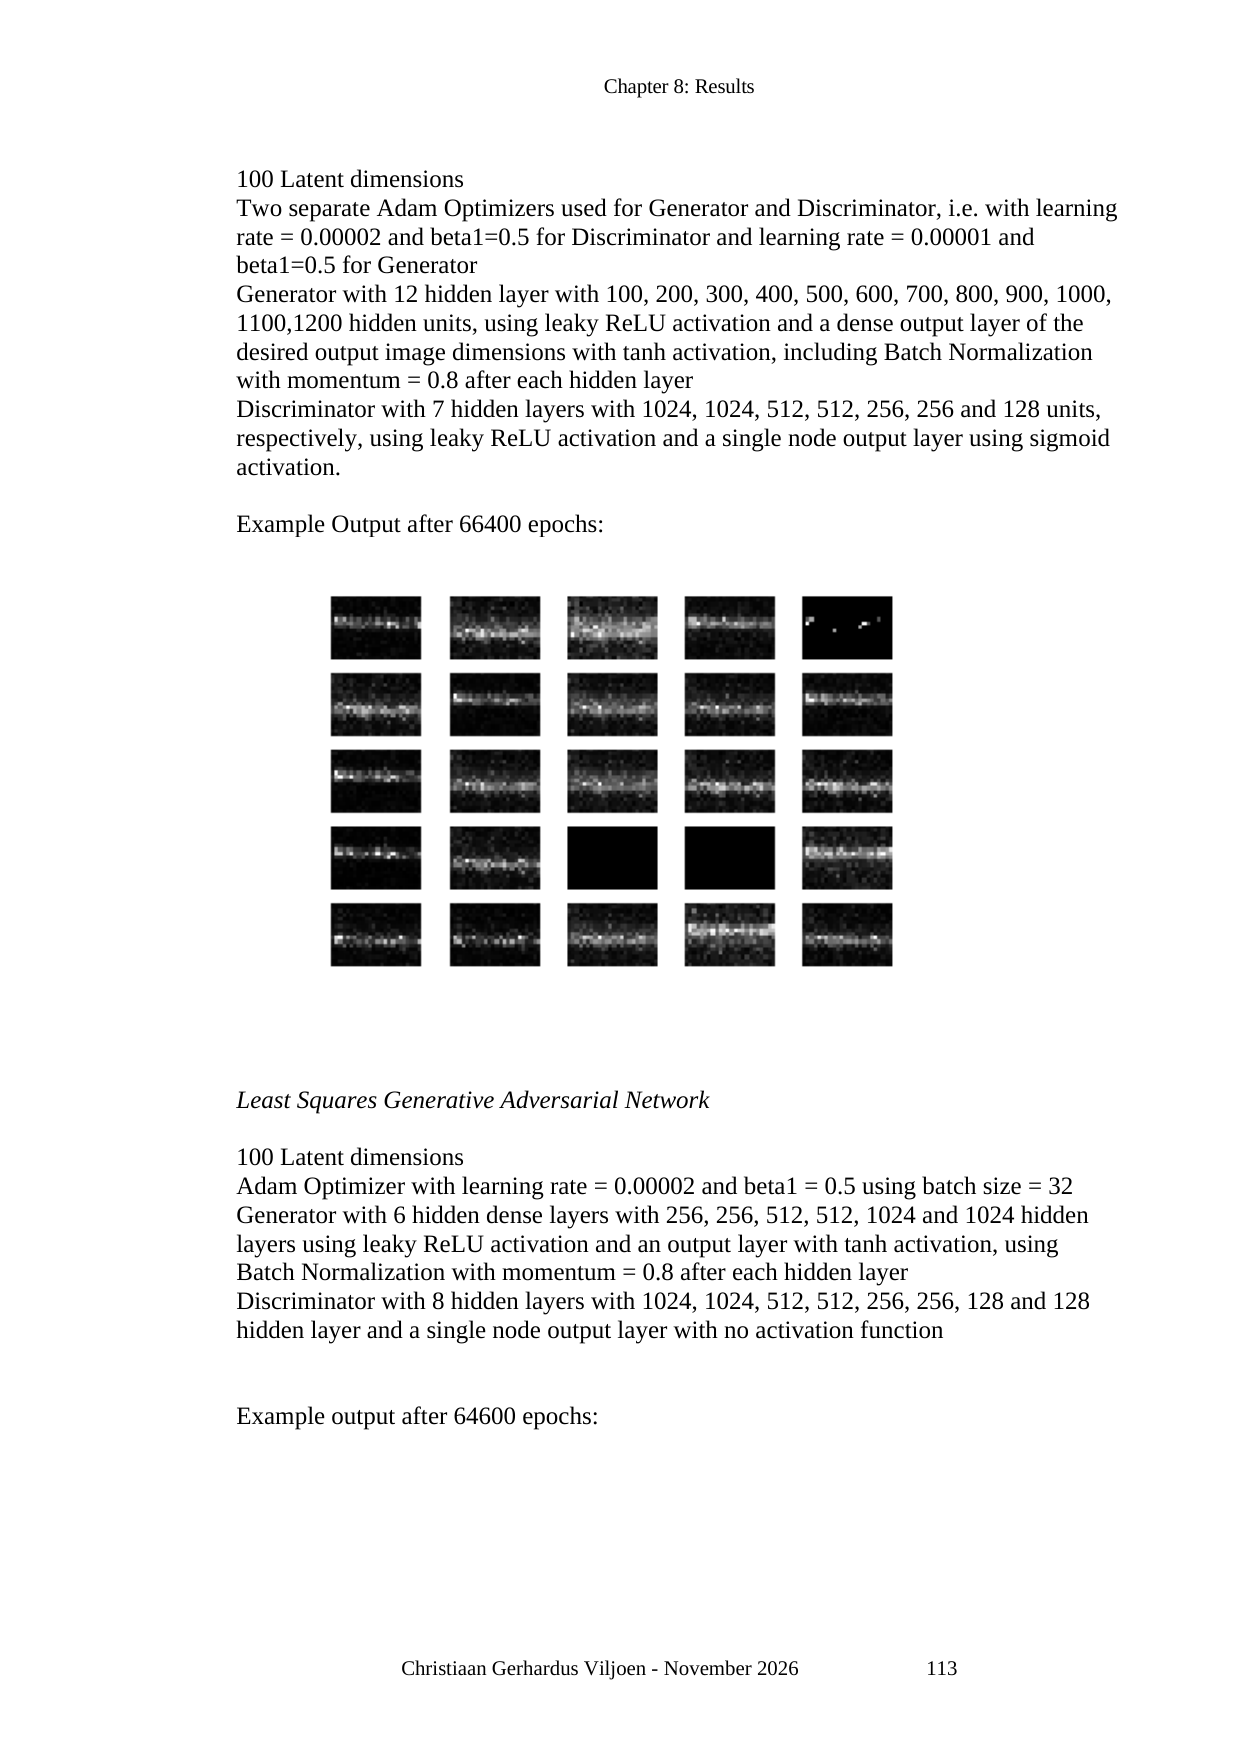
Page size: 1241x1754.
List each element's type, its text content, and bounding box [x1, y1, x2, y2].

text Generator with 12 hidden layer with 100, 200, 300, 400, 500, 600, 700, 800, 900, 1000, 1100,1200 hidden units, using leaky ReLU activation and a dense output layer of the desired output image dimensions with tanh activation, including Batch Normalization with momentum = 0.8 after each hidden layer [236, 279, 1122, 394]
text Discriminator with 7 hidden layers with 1024, 1024, 512, 512, 256, 256 and 128 units, respectively, using leaky ReLU activation and a single node output layer using sigmoid activation. [236, 394, 1122, 480]
picture [236, 537, 971, 1028]
text Example output after 64600 epochs: [236, 1401, 1122, 1430]
text 100 Latent dimensions [236, 164, 1122, 193]
text Example Output after 66400 epochs: [236, 509, 1122, 538]
text 100 Latent dimensions [236, 1142, 1122, 1171]
text Discriminator with 8 hidden layers with 1024, 1024, 512, 512, 256, 256, 128 and 128 hidden layer and a single node output layer with no activation function [236, 1286, 1122, 1344]
text Adam Optimizer with learning rate = 0.00002 and beta1 = 0.5 using batch size = 32 [236, 1171, 1122, 1200]
text Generator with 6 hidden dense layers with 256, 256, 512, 512, 1024 and 1024 hidden layers using leaky ReLU activation and an output layer with tanh activation, using Batch Normalization with momentum = 0.8 after each hidden layer [236, 1200, 1122, 1286]
text Least Squares Generative Adversarial Network [236, 1085, 1122, 1114]
text Two separate Adam Optimizers used for Generator and Discriminator, i.e. with learning rate = 0.00002 and beta1=0.5 for Discriminator and learning rate = 0.00001 and beta1=0.5 for Generator [236, 193, 1122, 279]
